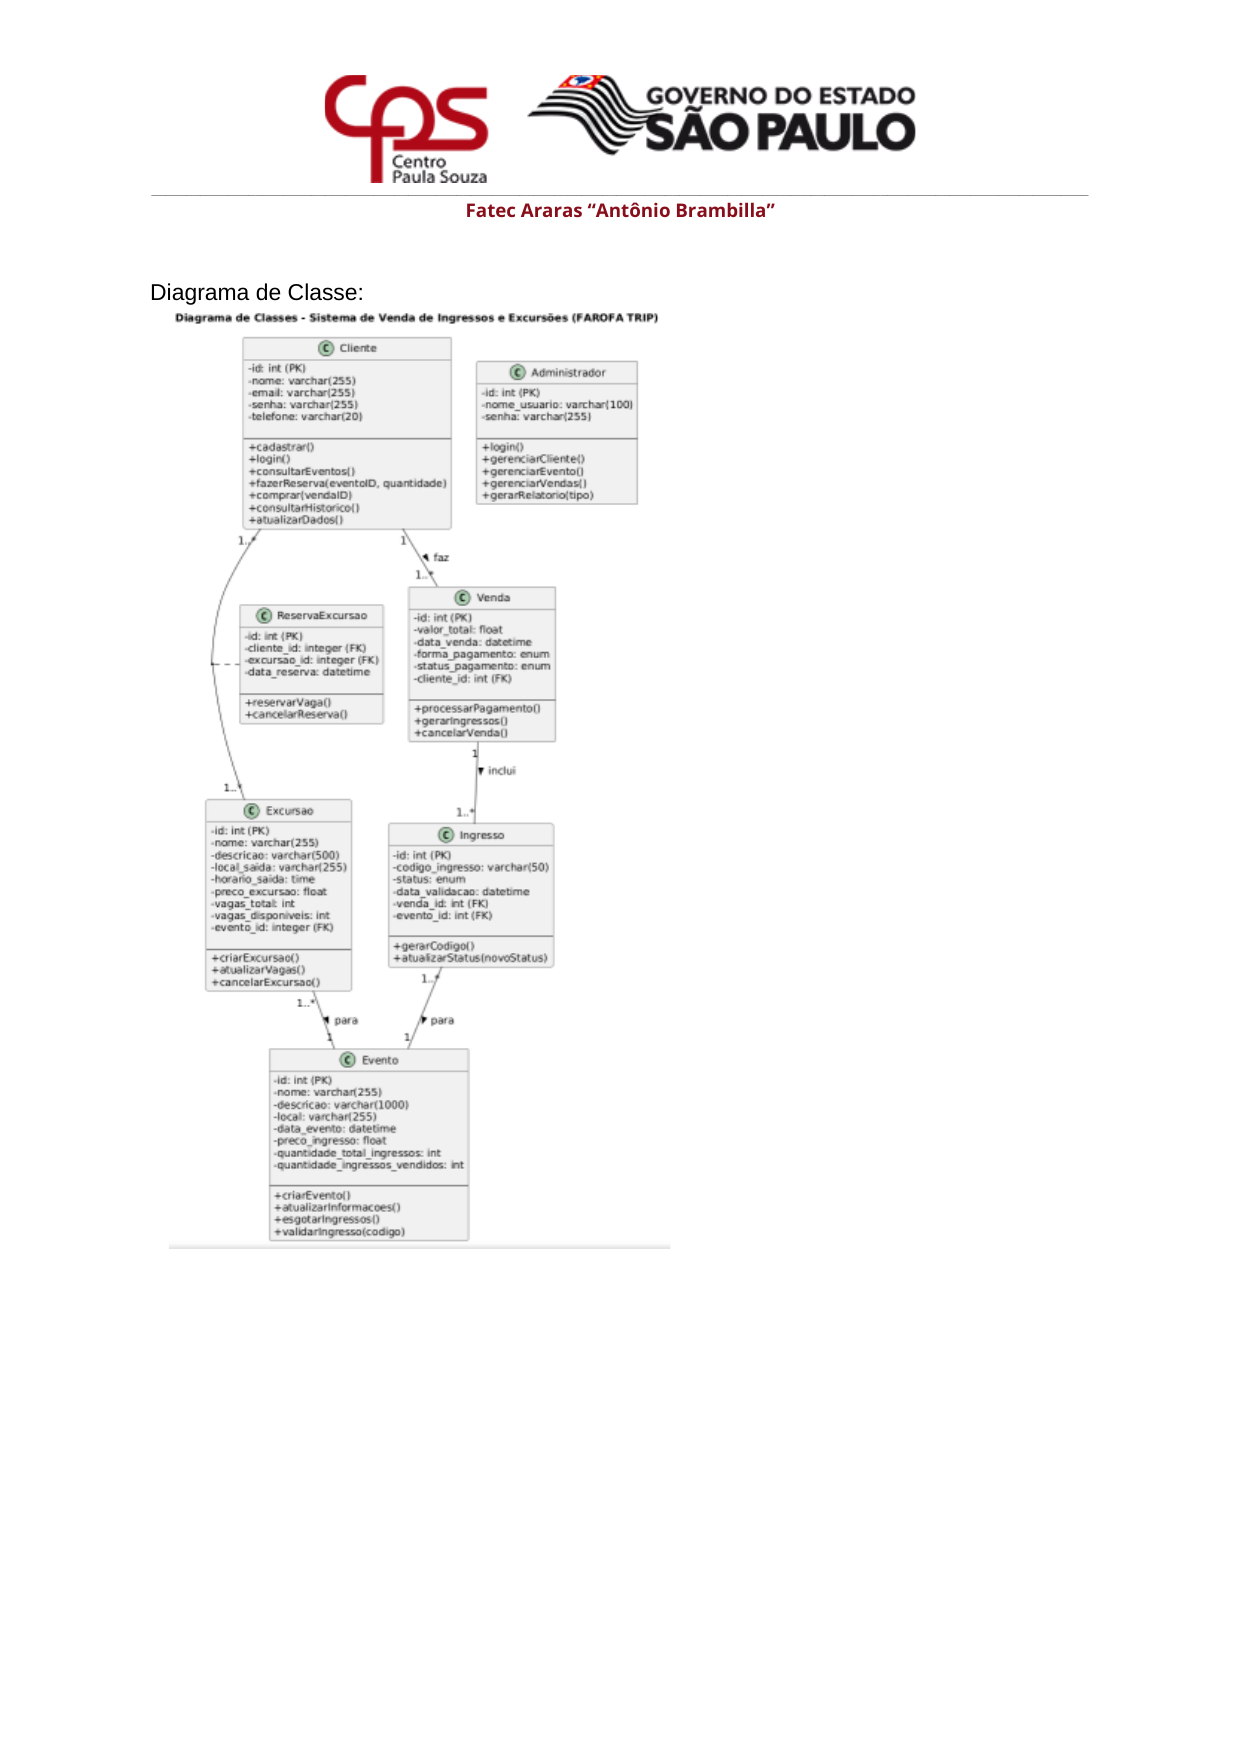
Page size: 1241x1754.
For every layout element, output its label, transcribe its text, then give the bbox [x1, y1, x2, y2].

picture [324, 75, 916, 183]
text Diagrama de Classe: [150, 279, 1090, 306]
